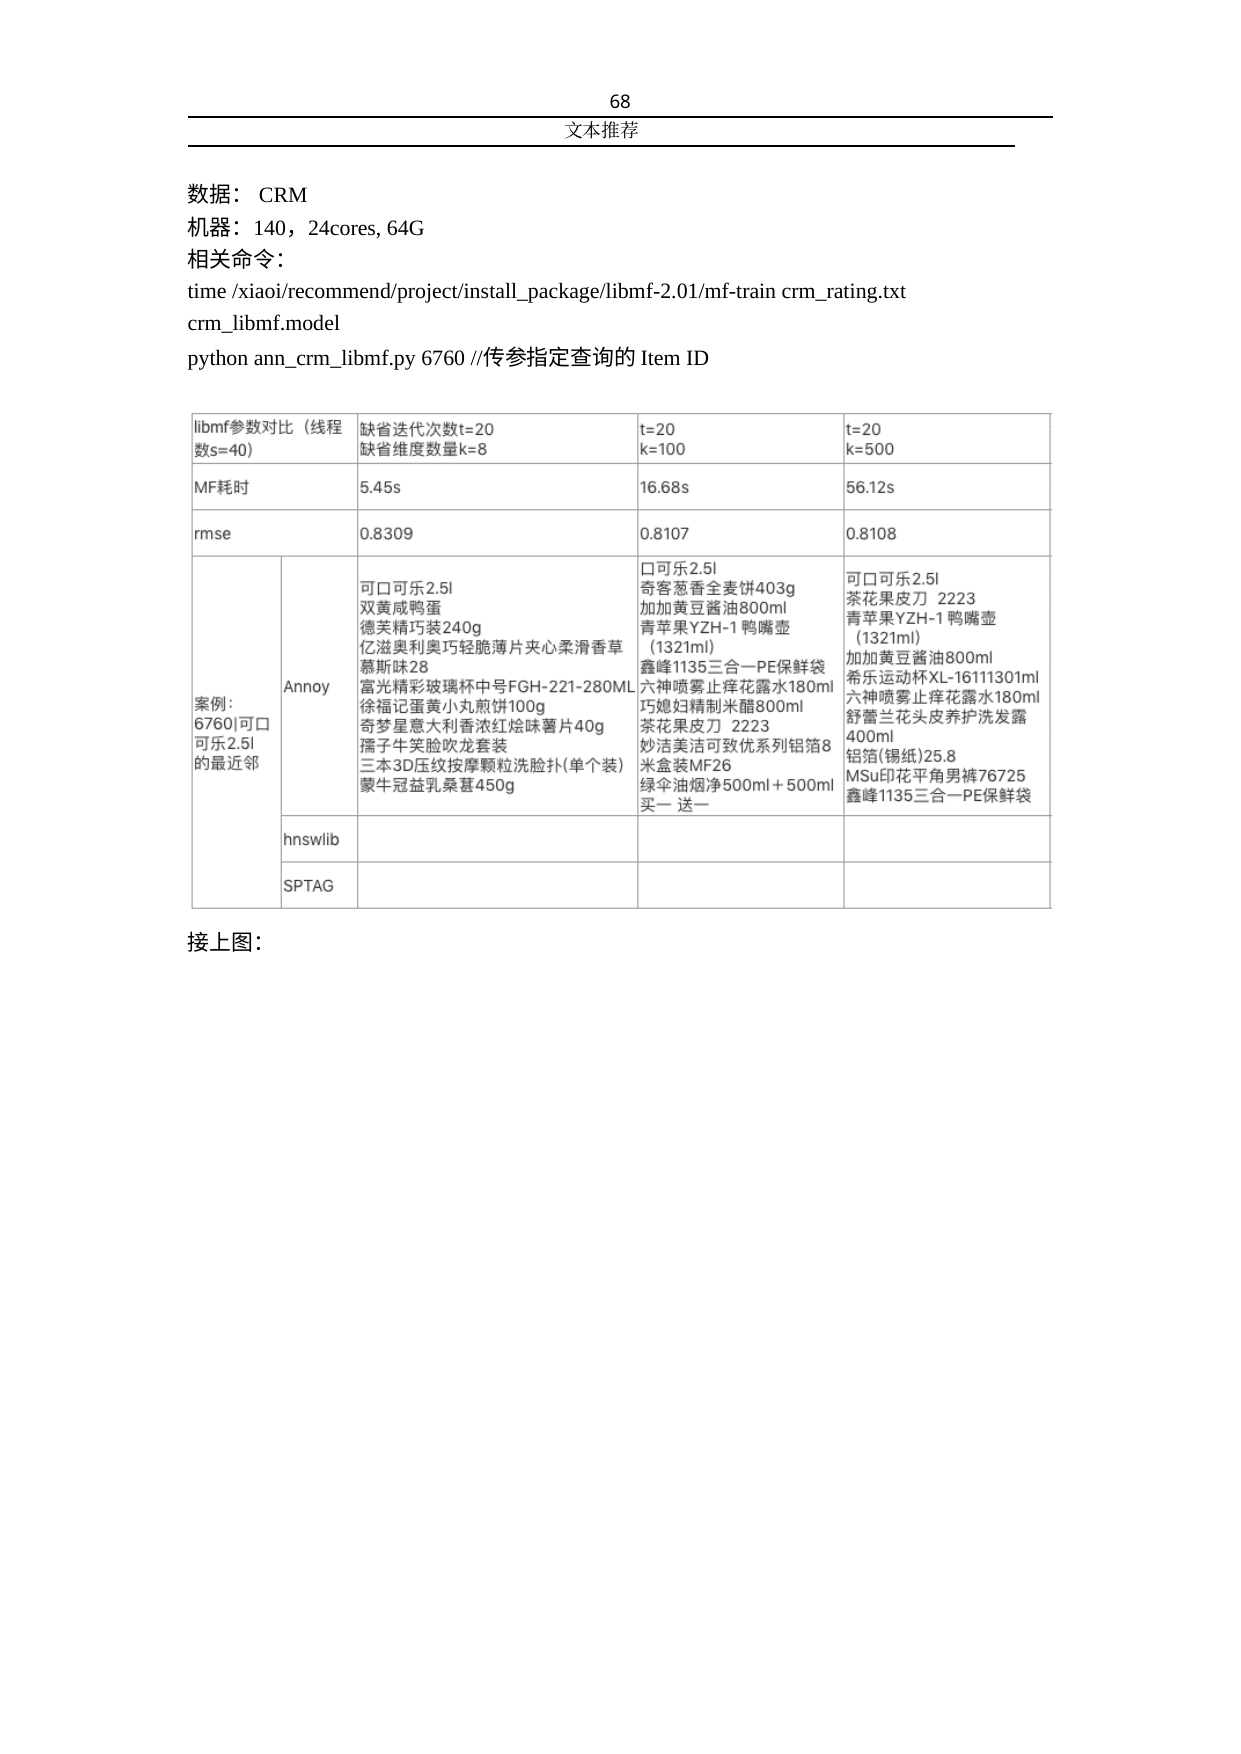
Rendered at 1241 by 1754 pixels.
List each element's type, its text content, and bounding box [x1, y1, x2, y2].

text python ann_crm_libmf.py 6760 //传参指定查询的Item ID [187, 339, 1053, 372]
text 相关命令： [187, 242, 1053, 274]
text 接上图： [187, 924, 1053, 957]
text 数据： CRM [187, 177, 1053, 209]
picture [187, 405, 1053, 924]
text time /xiaoi/recommend/project/install_package/libmf-2.01/mf-train crm_rating.txt crm_libmf.model [187, 274, 1053, 339]
text 机器：140，24cores, 64G [187, 209, 1053, 242]
